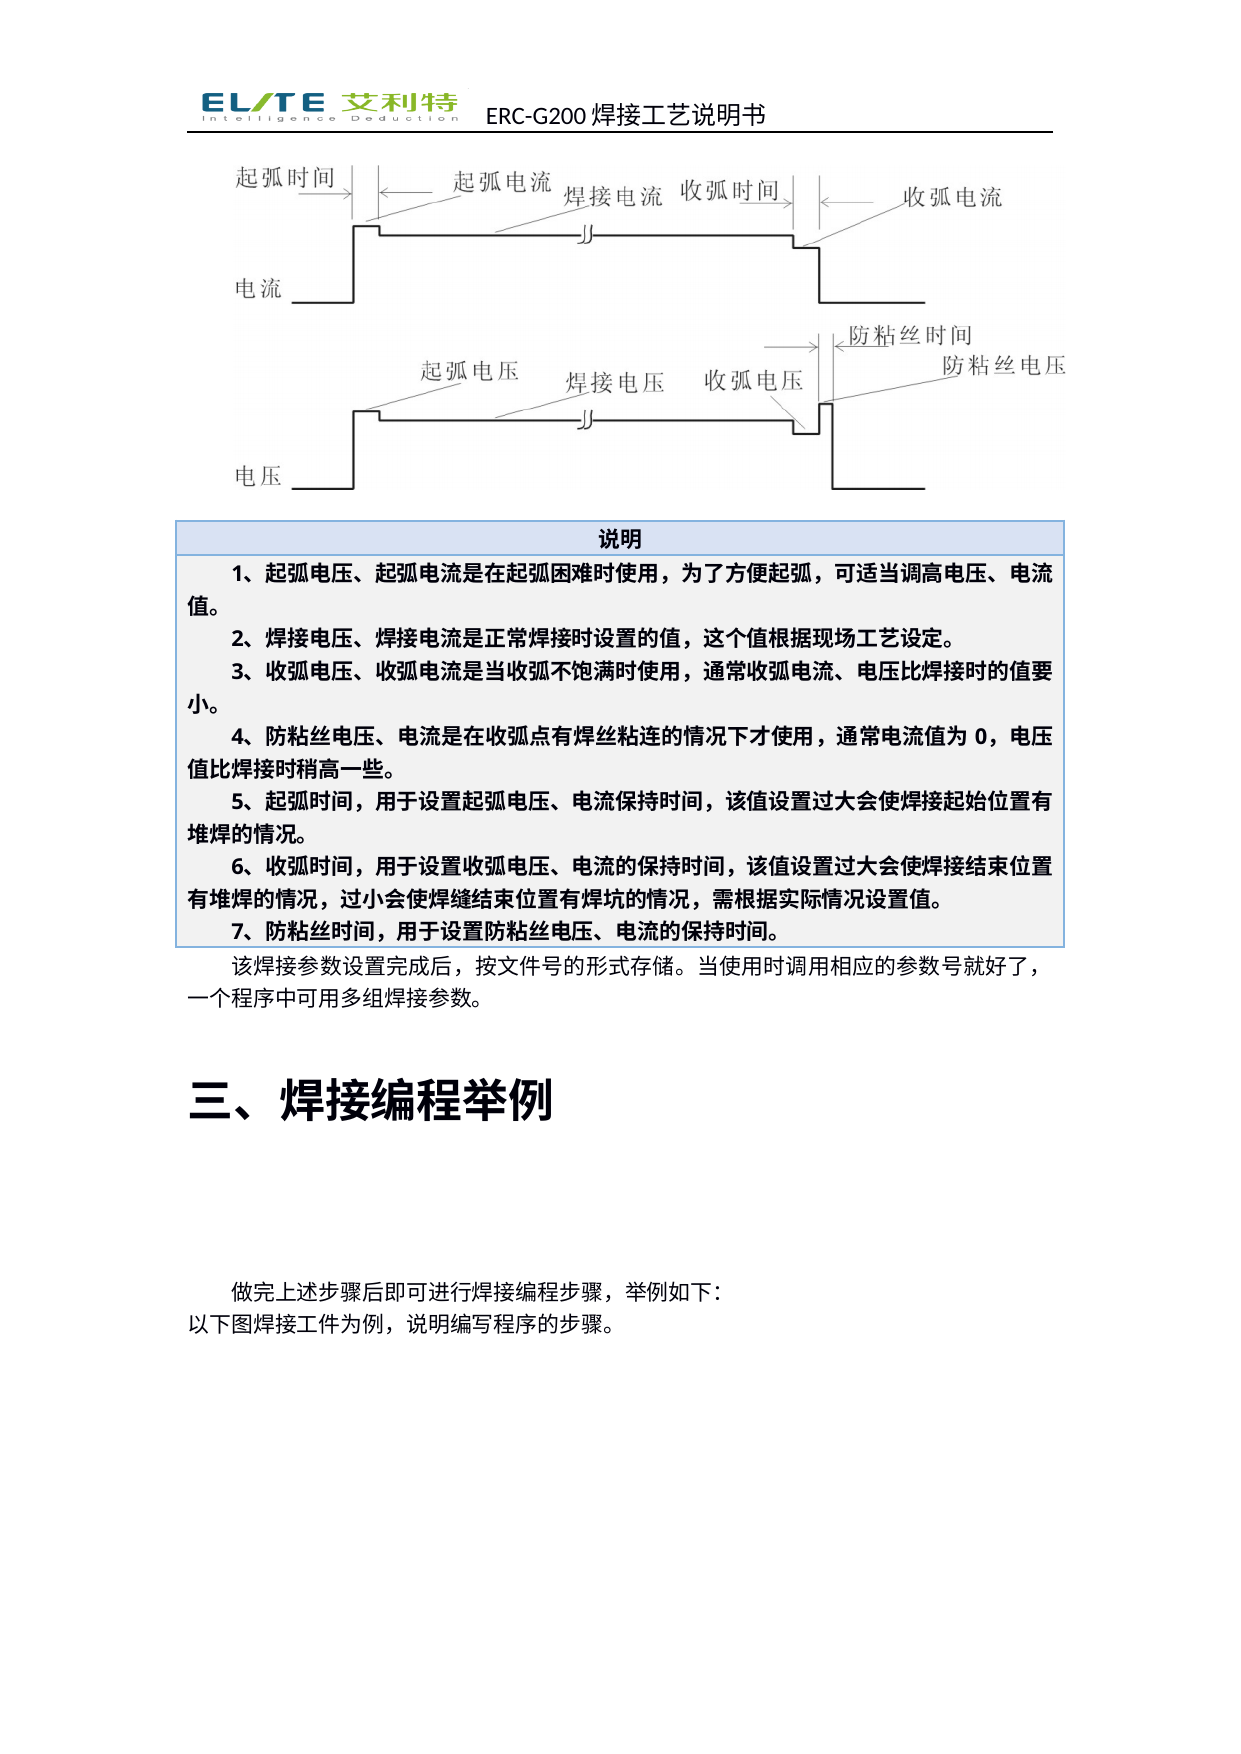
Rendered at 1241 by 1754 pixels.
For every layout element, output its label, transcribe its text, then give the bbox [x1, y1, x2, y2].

table_header 说明 [177, 522, 1063, 554]
text 该焊接参数设置完成后，按文件号的形式存储。当使用时调用相应的参数号就好了，一个程序中可用多组焊接参数。 [187, 948, 1053, 1013]
picture [187, 88, 469, 124]
subtitle 三、焊接编程举例 [187, 1049, 1053, 1146]
text 做完上述步骤后即可进行焊接编程步骤，举例如下： [187, 1274, 1053, 1307]
text 以下图焊接工件为例，说明编写程序的步骤。 [187, 1307, 1053, 1339]
picture [231, 162, 1097, 492]
table_cell 1、起弧电压、起弧电流是在起弧困难时使用，为了方便起弧，可适当调高电压、电流值。 2、焊接电压、焊接电流是正常焊接时设置的值，这个值根据现场工艺设定。 3、收弧电压、收弧电流是当收弧不饱满时使用，通常收弧电流、电压比焊接时的值要小。 4、防粘丝电压、电流是在收弧点有焊丝粘连的情况下才使用，通常电流值为0，电压值比焊接时稍高一些。 5、起弧时间，用于设置起弧电压、电流保持时间，该值设置过大会使焊接起始位置有堆焊的情况。 6、收弧时间，用于设置收弧电压、电流的保持时间，该值设置过大会使焊接结束位置有堆焊的情况，过小会使焊缝结束位置有焊坑的情况，需根据实际情况设置值。 7、防粘丝时间，用于设置防粘丝电压、电流的保持时间。 [177, 556, 1063, 946]
